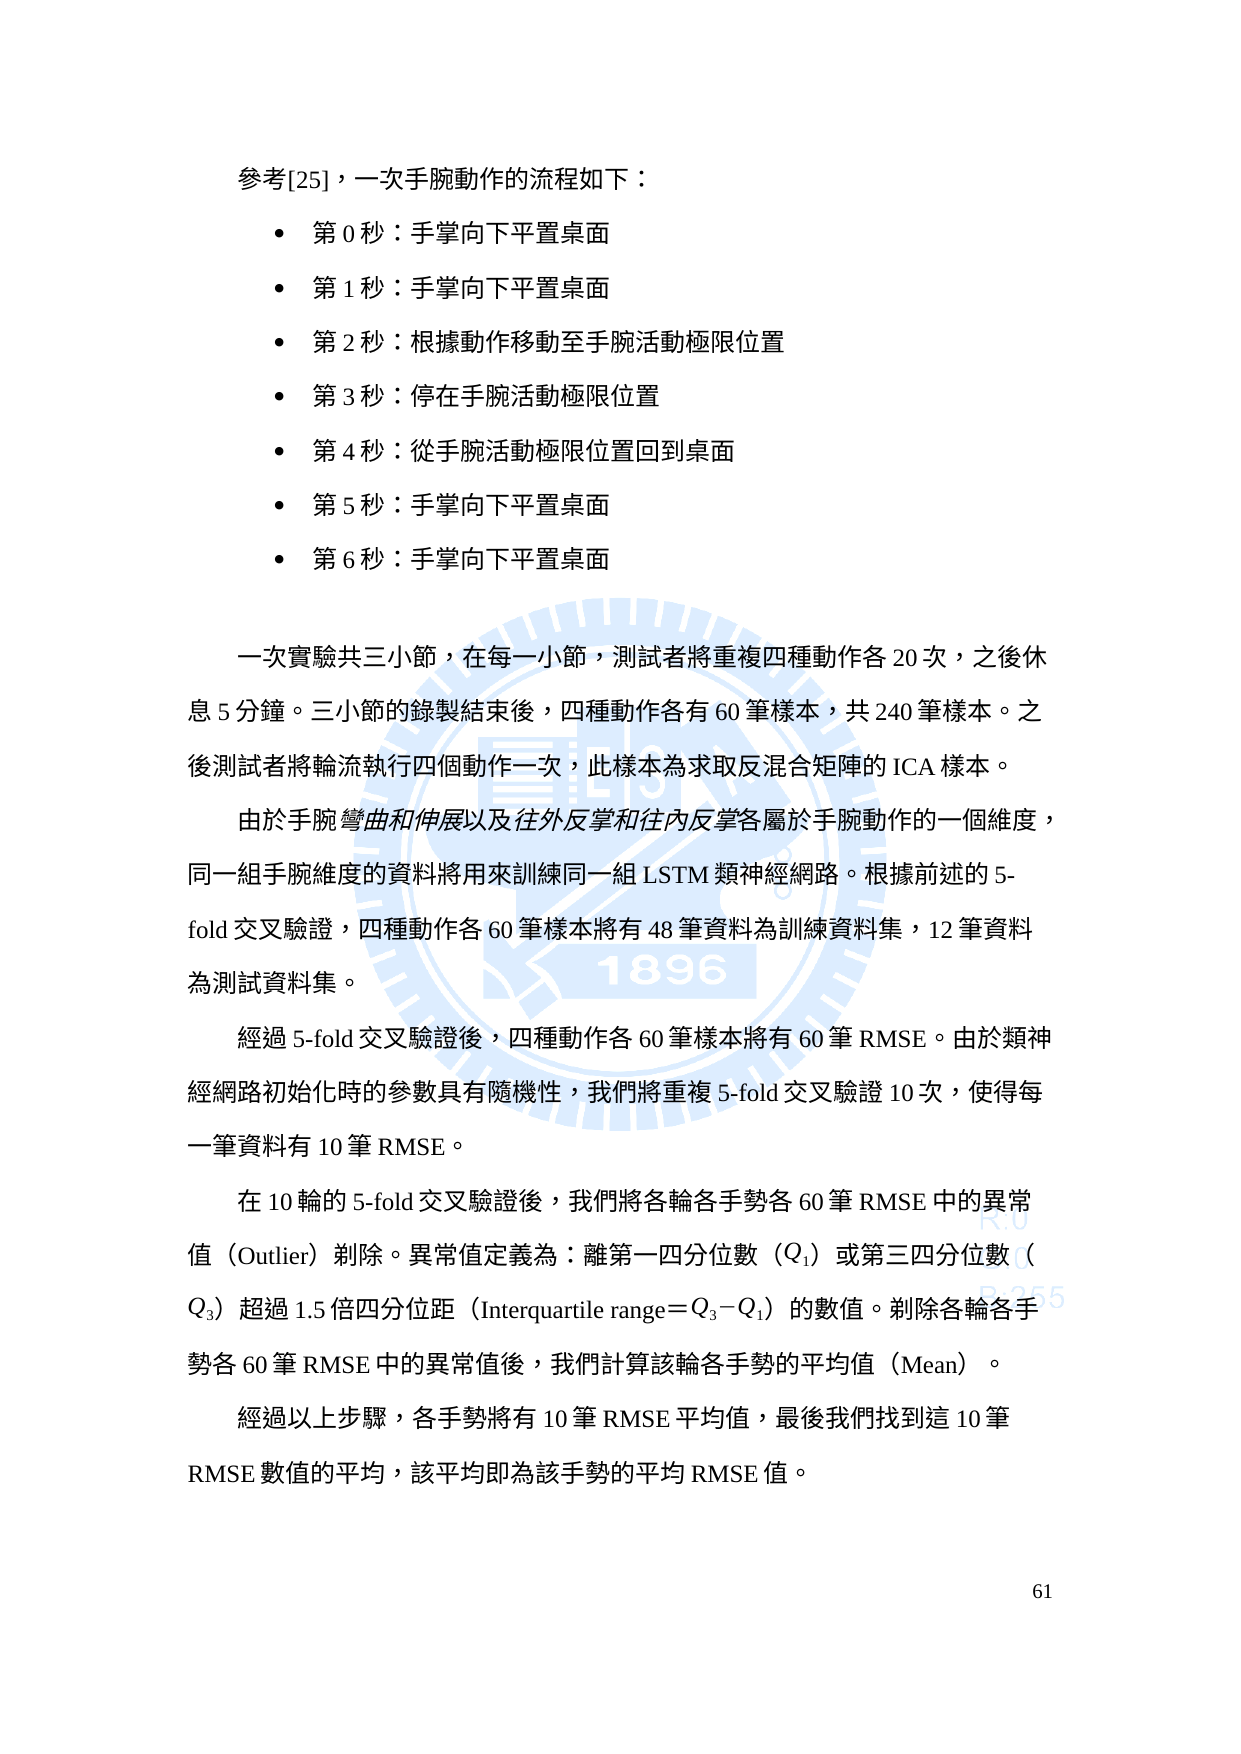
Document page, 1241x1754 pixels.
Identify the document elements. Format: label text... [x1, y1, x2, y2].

text 一次實驗共三小節，在每一小節，測試者將重複四種動作各20次，之後休息5分鐘。三小節的錄製結束後，四種動作各有60筆樣本，共240筆樣本。之後測試者將輪流執行四個動作一次，此樣本為求取反混合矩陣的ICA樣本。 [187, 637, 1053, 782]
list 第5秒：手掌向下平置桌面 [275, 486, 1053, 522]
list 第4秒：從手腕活動極限位置回到桌面 [275, 431, 1053, 467]
list 第2秒：根據動作移動至手腕活動極限位置 [275, 322, 1053, 359]
list 第0秒：手掌向下平置桌面 [275, 214, 1053, 250]
text 由於手腕彎曲和伸展以及往外反掌和往內反掌各屬於手腕動作的一個維度，同一組手腕維度的資料將用來訓練同一組LSTM類神經網路。根據前述的5-fold交叉驗證，四種動作各60筆樣本將有48筆資料為訓練資料集，12筆資料為測試資料集。 [187, 801, 1053, 1000]
text 參考[25]，一次手腕動作的流程如下： [187, 159, 1053, 196]
list 第6秒：手掌向下平置桌面 [275, 540, 1053, 576]
list 第3秒：停在手腕活動極限位置 [275, 377, 1053, 413]
list 第1秒：手掌向下平置桌面 [275, 268, 1053, 304]
text 經過以上步驟，各手勢將有10筆RMSE平均值，最後我們找到這10筆RMSE數值的平均，該平均即為該手勢的平均RMSE值。 [187, 1399, 1053, 1489]
text 在10輪的5-fold交叉驗證後，我們將各輪各手勢各60筆RMSE中的異常值（Outlier）剃除。異常值定義為：離第一四分位數（）或第三四分位數（）超過1.5倍四分位距（Interquartile range＝）的數值。剃除各輪各手勢各60筆RMSE中的異常值後，我們計算該輪各手勢的平均值（Mean）。 [187, 1181, 1053, 1381]
text 經過5-fold交叉驗證後，四種動作各60筆樣本將有60筆RMSE。由於類神經網路初始化時的參數具有隨機性，我們將重複5-fold交叉驗證10次，使得每一筆資料有10筆RMSE。 [187, 1018, 1053, 1163]
